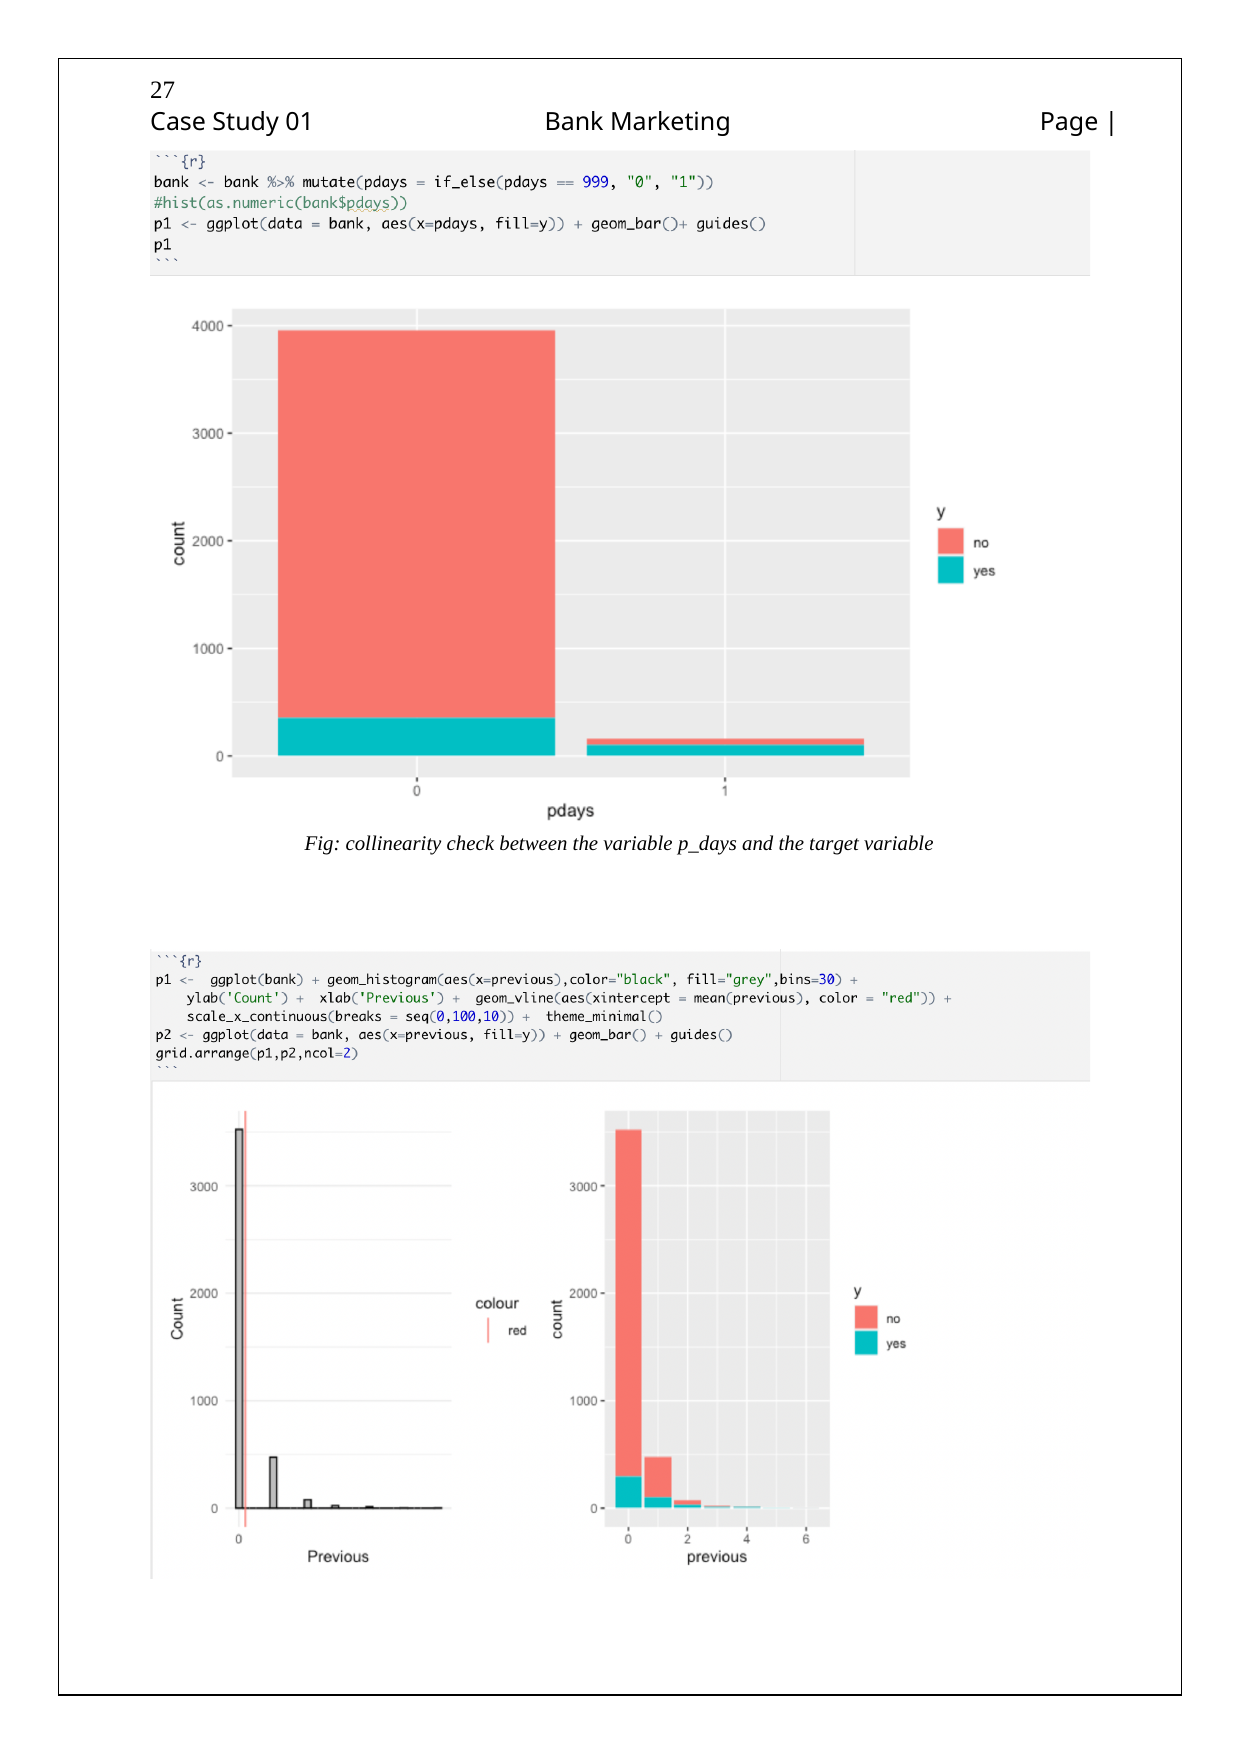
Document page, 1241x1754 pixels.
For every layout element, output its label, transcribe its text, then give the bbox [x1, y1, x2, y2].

picture [150, 150, 1091, 832]
picture [150, 949, 1091, 1579]
text Fig: collinearity check between the variable p_days and the target variable [150, 832, 1090, 855]
